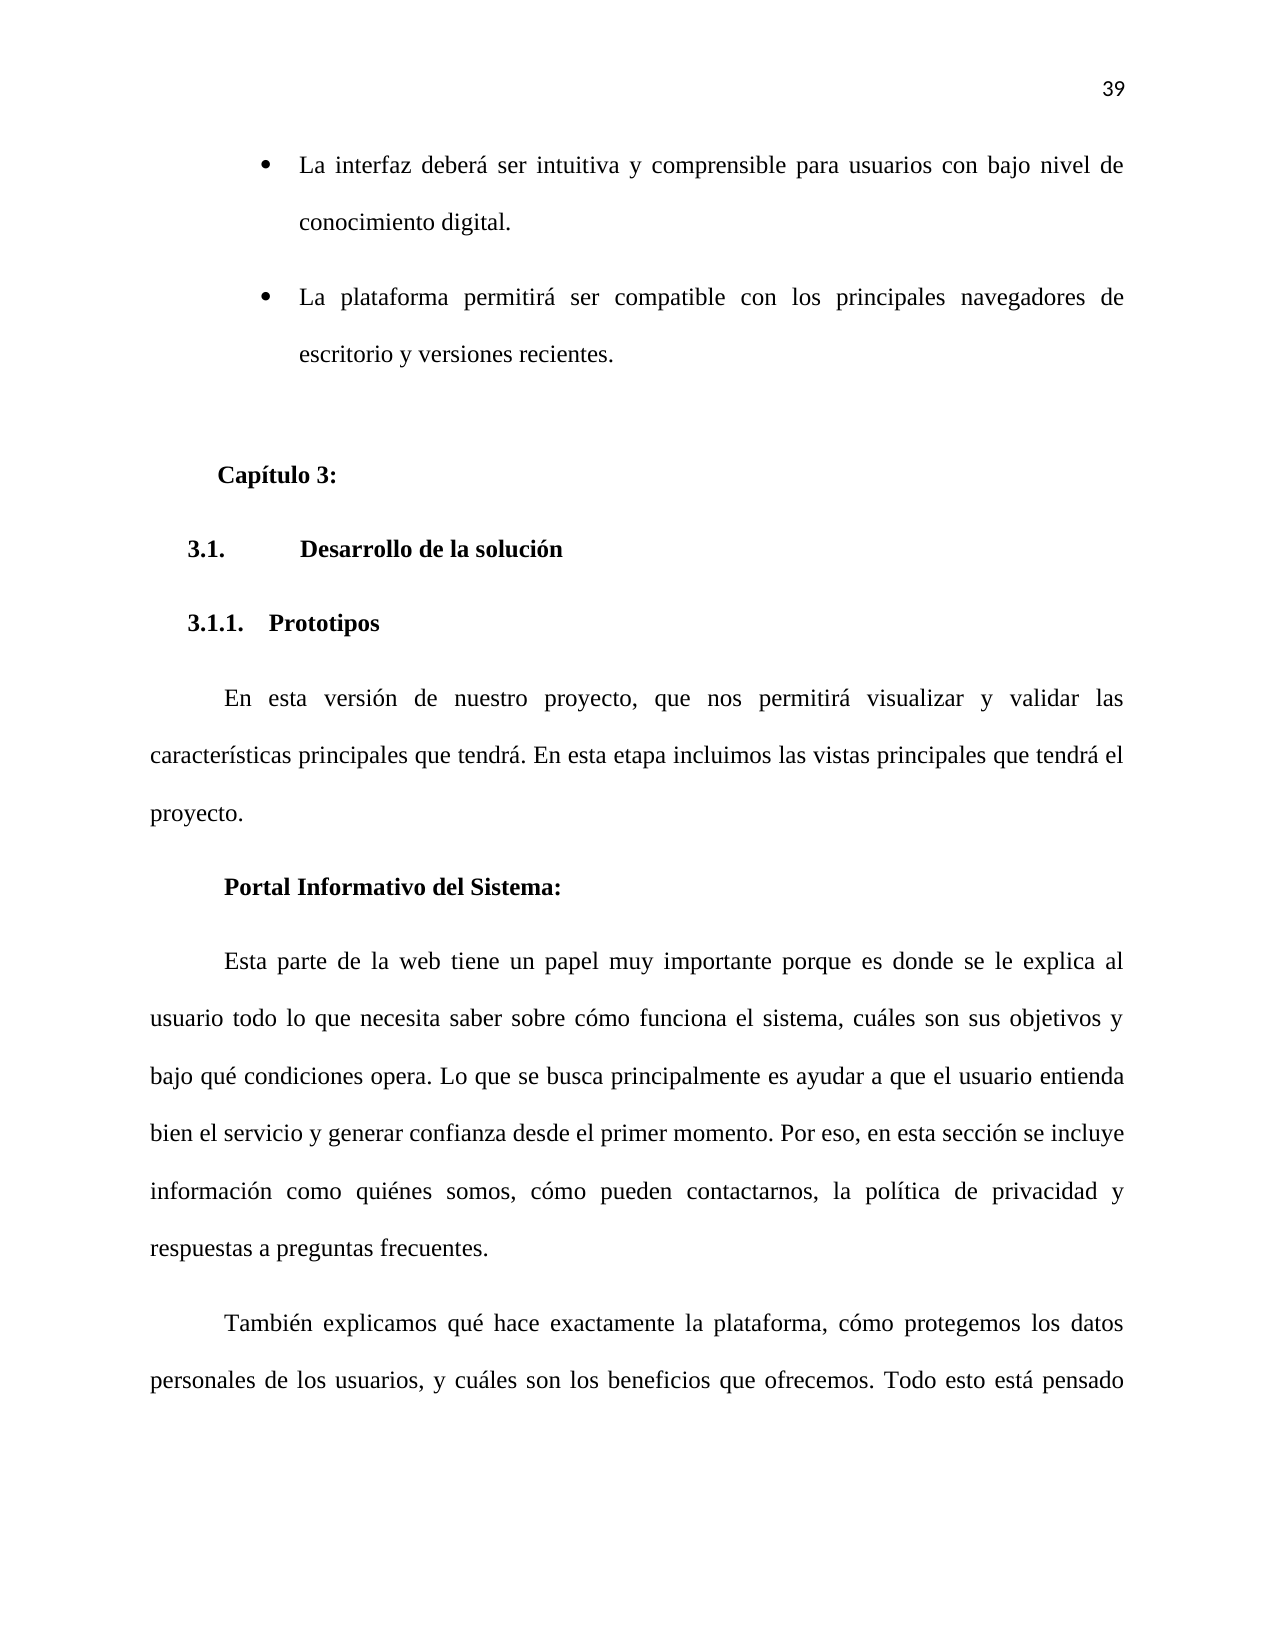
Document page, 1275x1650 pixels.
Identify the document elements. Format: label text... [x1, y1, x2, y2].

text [150, 1308, 1125, 1394]
subtitle Prototipos [187, 608, 1125, 637]
subtitle Desarrollo de la solución [187, 534, 1125, 563]
text Esta parte de la web tiene un papel muy importante porque es donde se le explica al usuario todo lo que necesita saber sobre cómo funciona el sistema, cuáles son sus objetivos y bajo qué condiciones opera. Lo que se busca principalmente es ayudar a que el usuario entienda bien el servicio y generar confianza desde el primer momento. Por eso, en esta sección se incluye información como quiénes somos, cómo pueden contactarnos, la política de privacidad y respuestas a preguntas frecuentes. [150, 946, 1125, 1262]
list La interfaz deberá ser intuitiva y comprensible para usuarios con bajo nivel de conocimiento digital. [261, 150, 1125, 236]
subtitle Capítulo 3: [179, 460, 1125, 489]
list La plataforma permitirá ser compatible con los principales navegadores de escritorio y versiones recientes. [261, 282, 1125, 368]
text Portal Informativo del Sistema: [150, 872, 1125, 901]
text En esta versión de nuestro proyecto, que nos permitirá visualizar y validar las características principales que tendrá. En esta etapa incluimos las vistas principales que tendrá el proyecto. [150, 683, 1125, 826]
